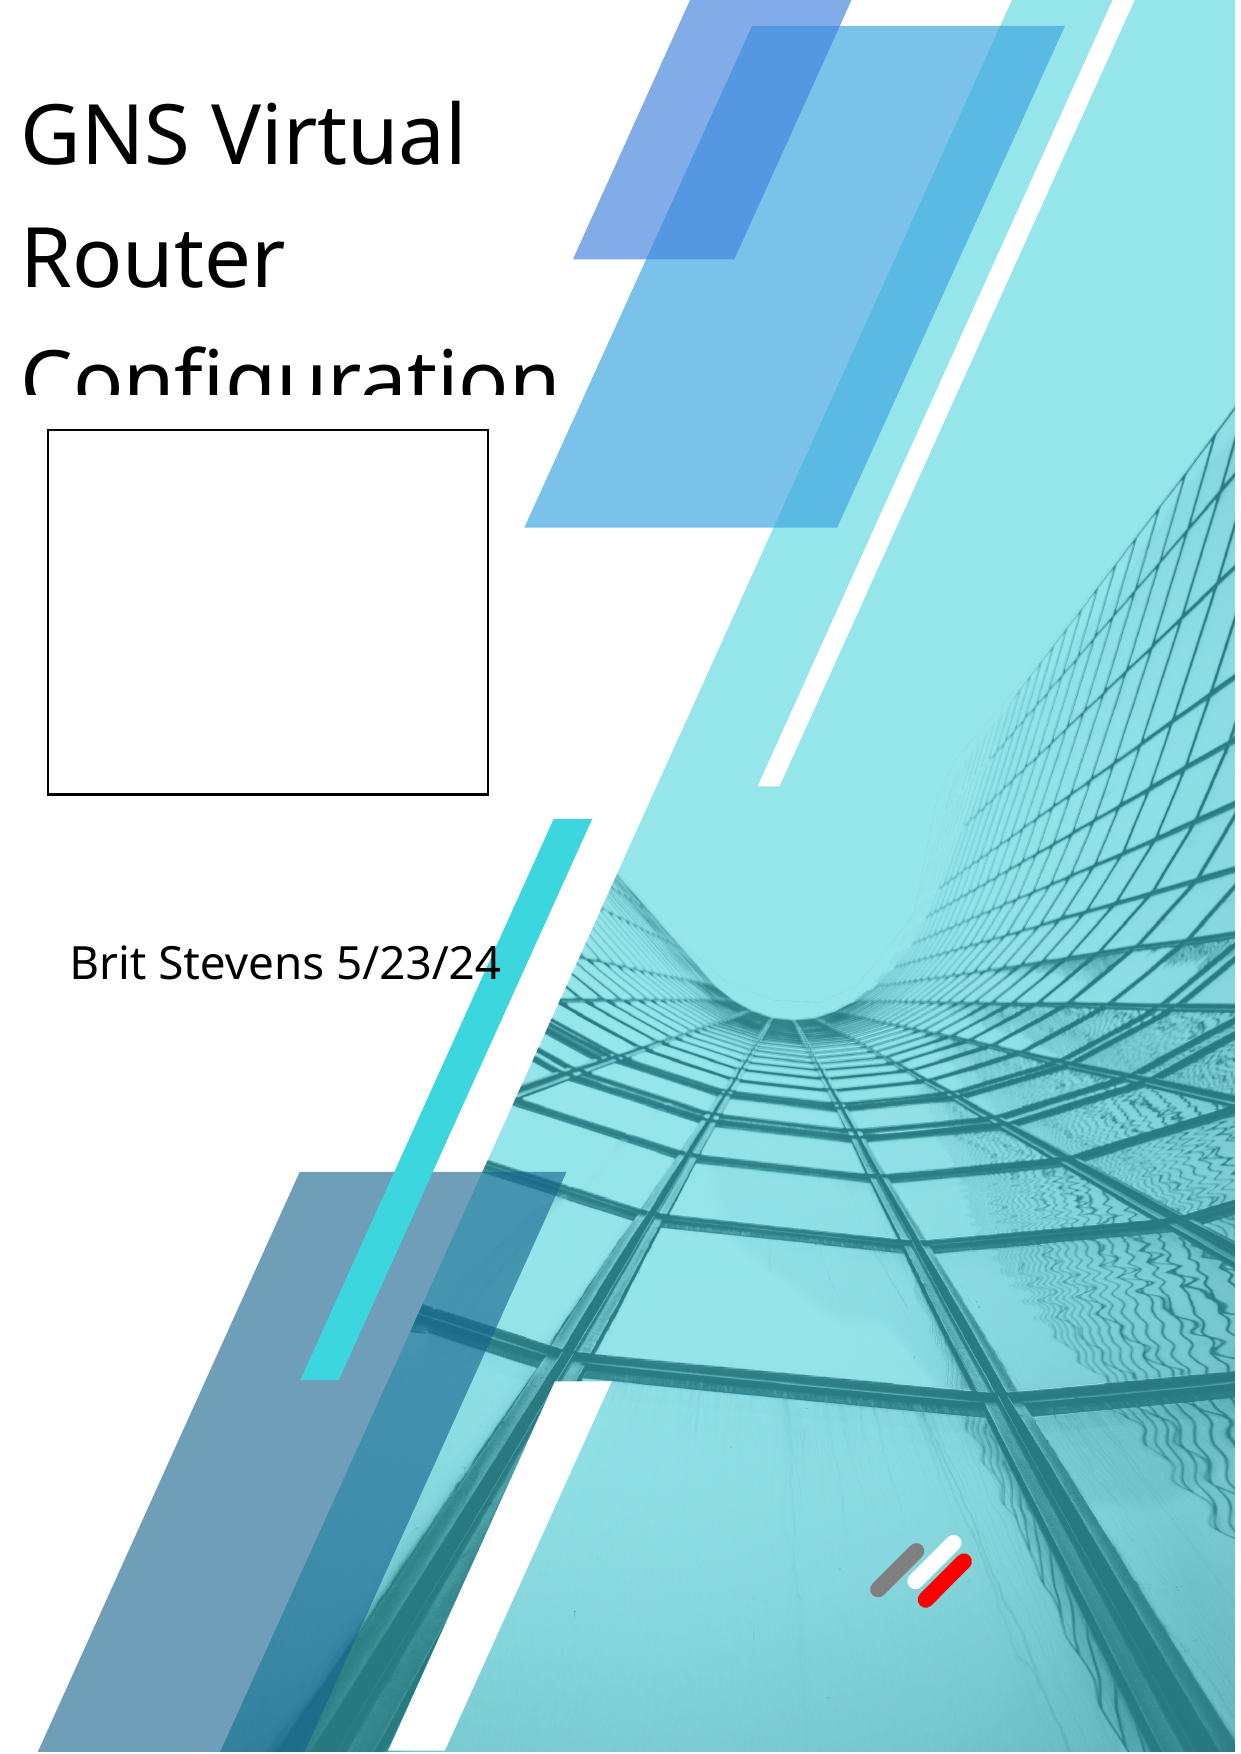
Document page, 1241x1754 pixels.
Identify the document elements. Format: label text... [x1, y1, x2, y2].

text NetBIOS over Tcpip. . . . . . . . : Enabled [773, 25, 1066, 528]
